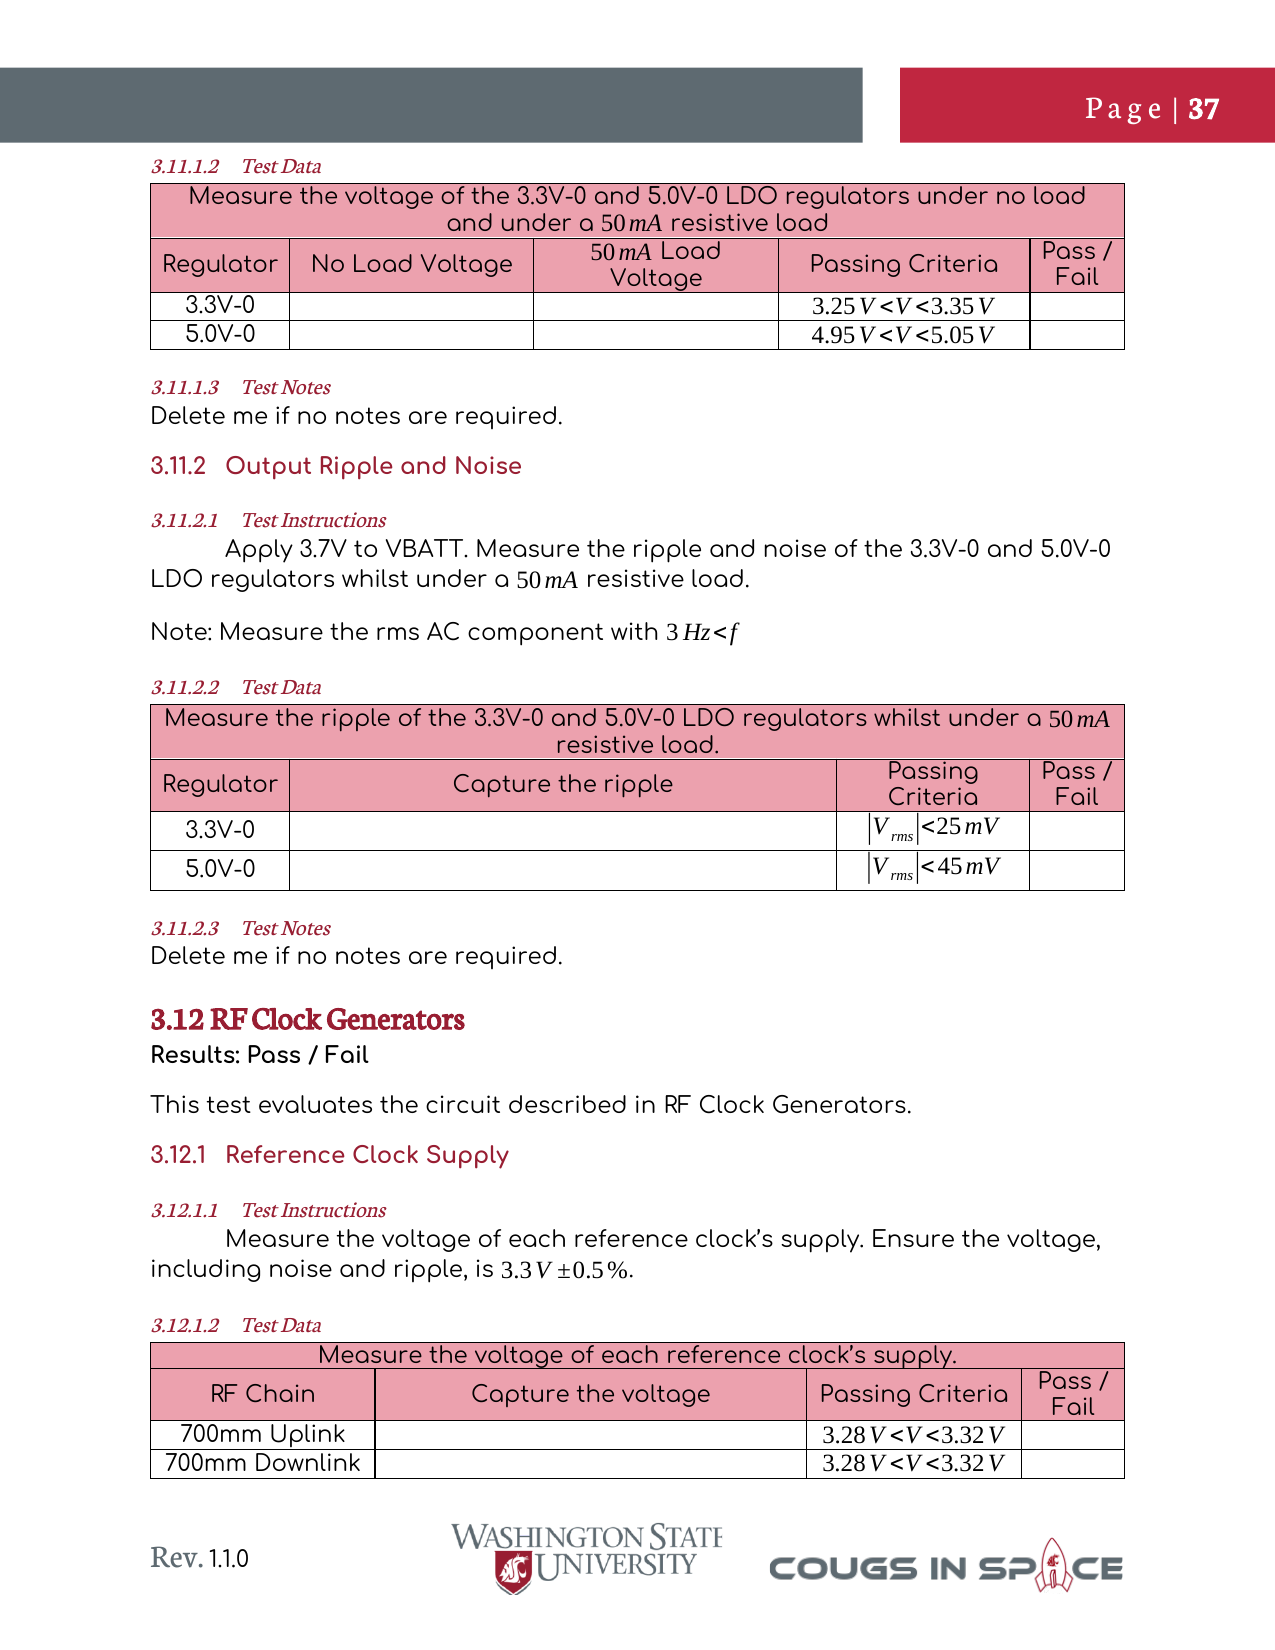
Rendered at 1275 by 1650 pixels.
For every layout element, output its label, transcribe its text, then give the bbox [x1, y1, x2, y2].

table_cell 3.3V-0 [151, 293, 289, 320]
table_cell Capture the ripple [290, 760, 836, 811]
table_cell Pass / Fail [1030, 760, 1124, 811]
table_cell 5.0V-0 [151, 851, 289, 889]
table_cell [807, 1421, 1021, 1449]
subtitle Reference Clock Supply [150, 1144, 1125, 1169]
subtitle Test Notes [150, 371, 1125, 400]
table_cell Passing Criteria [779, 239, 1029, 292]
table_cell [376, 1421, 806, 1449]
table_header Measure the ripple of the 3.3V-0 and 5.0V-0 LDO regulators whilst under a resistive load. [151, 705, 1124, 758]
table_cell Passing Criteria [837, 760, 1029, 811]
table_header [151, 1343, 1124, 1368]
text Note: Measure the rms AC component with [150, 619, 1125, 646]
table_cell Pass / Fail [1022, 1369, 1124, 1420]
table_cell [1030, 812, 1124, 850]
table_cell [290, 293, 533, 320]
text Results: Pass / Fail [150, 1043, 1125, 1069]
table_cell [779, 321, 1029, 349]
picture [769, 1537, 1123, 1594]
table_cell [534, 293, 778, 320]
table_cell Capture the voltage [376, 1369, 806, 1420]
table_cell [1022, 1421, 1124, 1449]
table_cell 700mm Downlink [151, 1450, 374, 1478]
table_cell [1031, 293, 1124, 320]
subtitle Output Ripple and Noise [150, 454, 1125, 479]
subtitle RF Clock Generators [150, 995, 1125, 1037]
text Delete me if no notes are required. [150, 944, 1125, 970]
table_cell [1031, 321, 1124, 349]
table_cell 5.0V-0 [151, 321, 289, 349]
table_cell [534, 321, 778, 349]
table_cell 3.3V-0 [151, 812, 289, 850]
table_cell [1022, 1450, 1124, 1478]
table_header Measure the voltage of the 3.3V-0 and 5.0V-0 LDO regulators under no load and under a resistive load [151, 184, 1124, 237]
table_cell [1030, 851, 1124, 889]
table_cell [807, 1450, 1021, 1478]
table_cell Load Voltage [534, 239, 778, 292]
table_cell Regulator [151, 239, 289, 292]
subtitle Test Data [150, 1308, 1125, 1337]
picture [450, 1522, 723, 1595]
table_cell RF Chain [151, 1369, 374, 1420]
table_cell Pass / Fail [1031, 239, 1124, 292]
subtitle Test Data [150, 150, 1125, 179]
table_cell No Load Voltage [290, 239, 533, 292]
table_cell [376, 1450, 806, 1478]
table_cell [779, 293, 1029, 320]
table_cell [290, 851, 836, 889]
text Delete me if no notes are required. [150, 404, 1125, 429]
subtitle Test Instructions [150, 504, 1125, 533]
text Measure the voltage of each reference clock’s supply. Ensure the voltage, including noise and ripple, is . [150, 1227, 1125, 1284]
table_cell [290, 812, 836, 850]
table_cell Passing Criteria [807, 1369, 1021, 1420]
text Apply 3.7V to VBATT. Measure the ripple and noise of the 3.3V-0 and 5.0V-0 LDO regulators whilst under a resistive load. [150, 537, 1125, 594]
table_cell [837, 851, 1029, 889]
table_cell Regulator [151, 760, 289, 811]
subtitle Test Data [150, 671, 1125, 700]
table_cell 700mm Uplink [151, 1421, 374, 1449]
text This test evaluates the circuit described in RF Clock Generators. [150, 1094, 1125, 1119]
subtitle Test Notes [150, 911, 1125, 940]
subtitle Test Instructions [150, 1194, 1125, 1223]
table_cell [837, 812, 1029, 850]
table_cell [290, 321, 533, 349]
